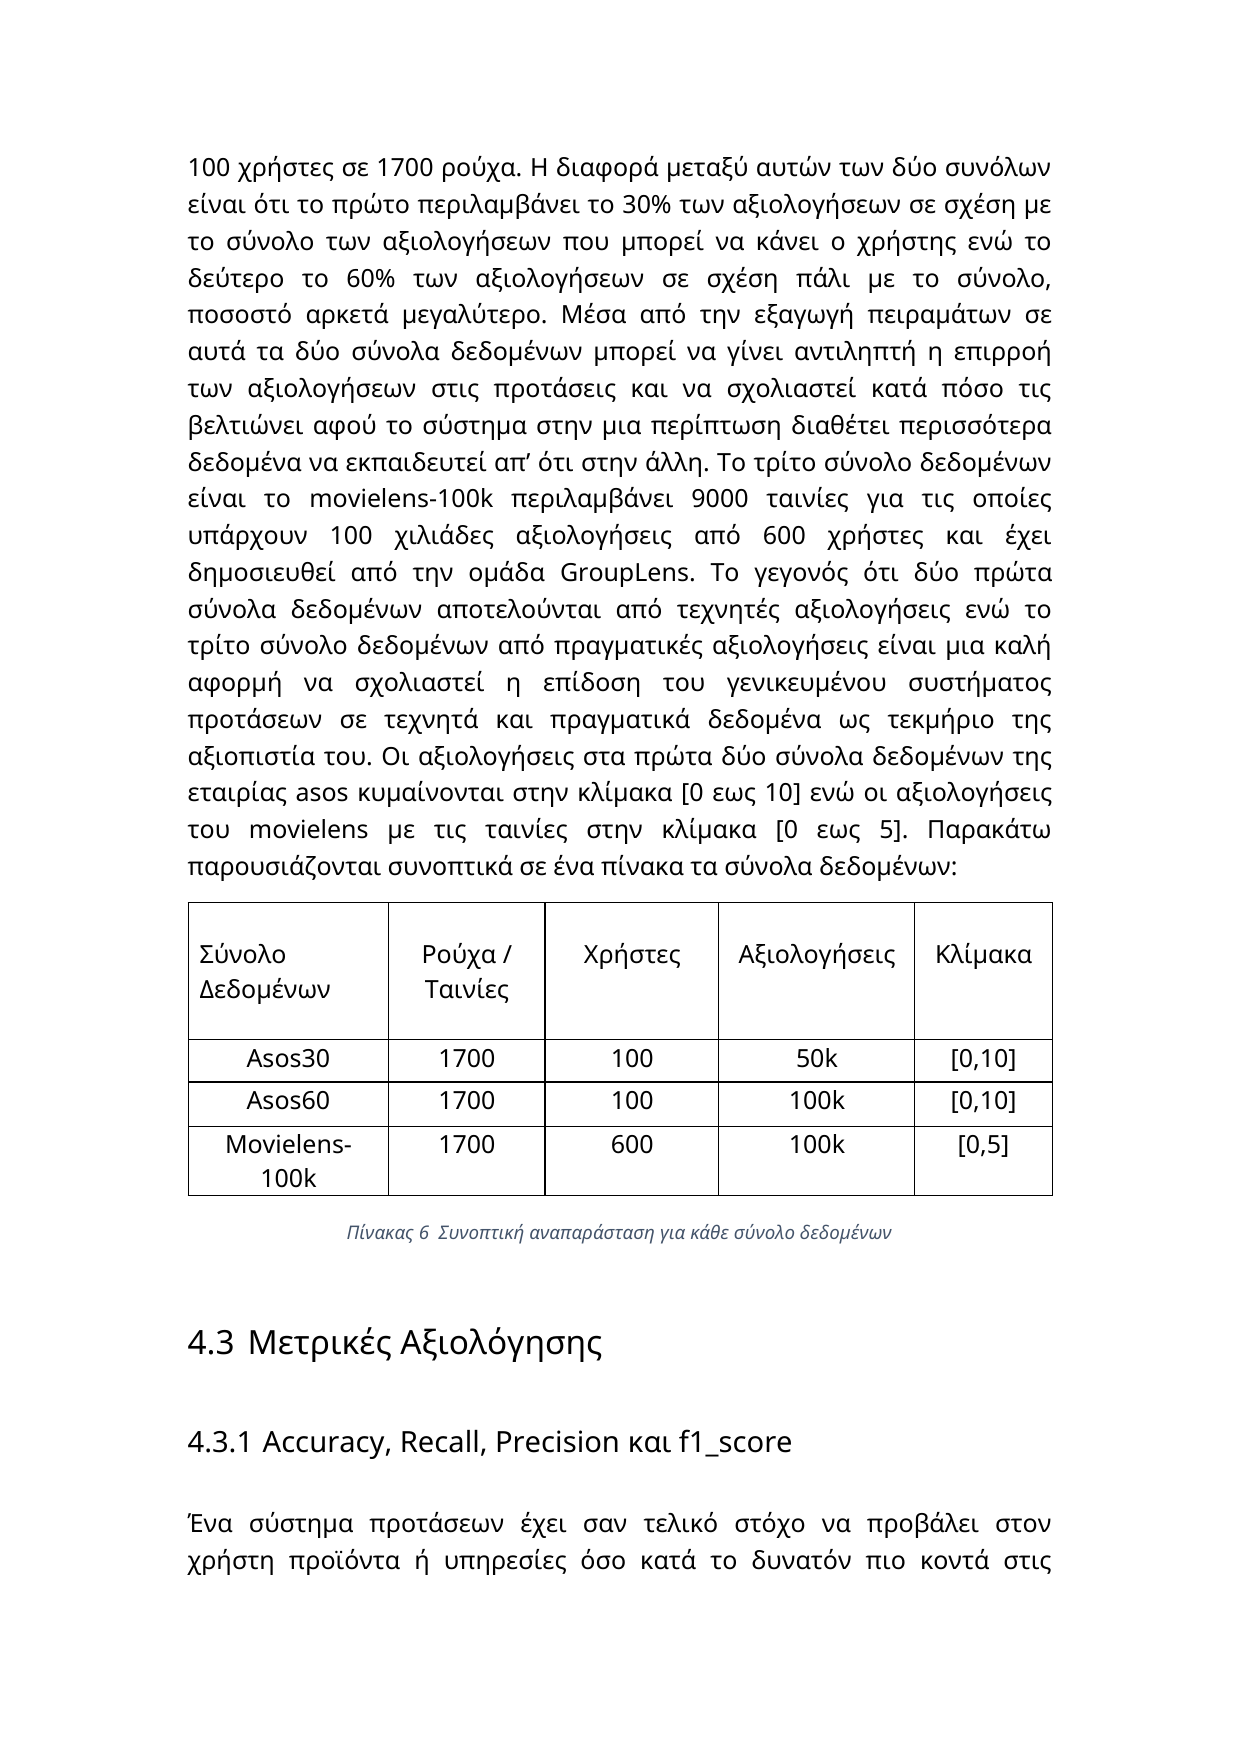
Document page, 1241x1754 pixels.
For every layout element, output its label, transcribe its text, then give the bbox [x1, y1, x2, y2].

table_cell [0,10] [915, 1040, 1052, 1081]
table_cell Movielens-100k [189, 1127, 388, 1195]
table_cell Asos60 [189, 1083, 388, 1126]
table_cell [0,10] [915, 1083, 1052, 1126]
text Πίνακας Συνοπτική αναπαράσταση για κάθε σύνολο δεδομένων [187, 1219, 1053, 1245]
table_cell 1700 [389, 1083, 544, 1126]
table_cell 1700 [389, 1040, 544, 1081]
table_header Ρούχα / Ταινίες [389, 903, 544, 1039]
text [187, 1506, 1053, 1576]
table_cell 100 [546, 1040, 718, 1081]
table_cell 600 [546, 1127, 718, 1195]
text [187, 150, 1053, 883]
table_cell 100k [719, 1083, 914, 1126]
table_cell [0,5] [915, 1127, 1052, 1195]
table_header Σύνολο Δεδομένων [189, 903, 388, 1039]
subtitle Accuracy, Recall, Precision και f1_score [187, 1422, 1053, 1461]
subtitle Μετρικές Αξιολόγησης [187, 1319, 1053, 1364]
table_header Χρήστες [546, 903, 718, 1039]
table_header Κλίμακα [915, 903, 1052, 1039]
table_cell Asos30 [189, 1040, 388, 1081]
table_cell 100k [719, 1127, 914, 1195]
table_header Αξιολογήσεις [719, 903, 914, 1039]
table_cell 100 [546, 1083, 718, 1126]
table_cell 1700 [389, 1127, 544, 1195]
table_cell 50k [719, 1040, 914, 1081]
